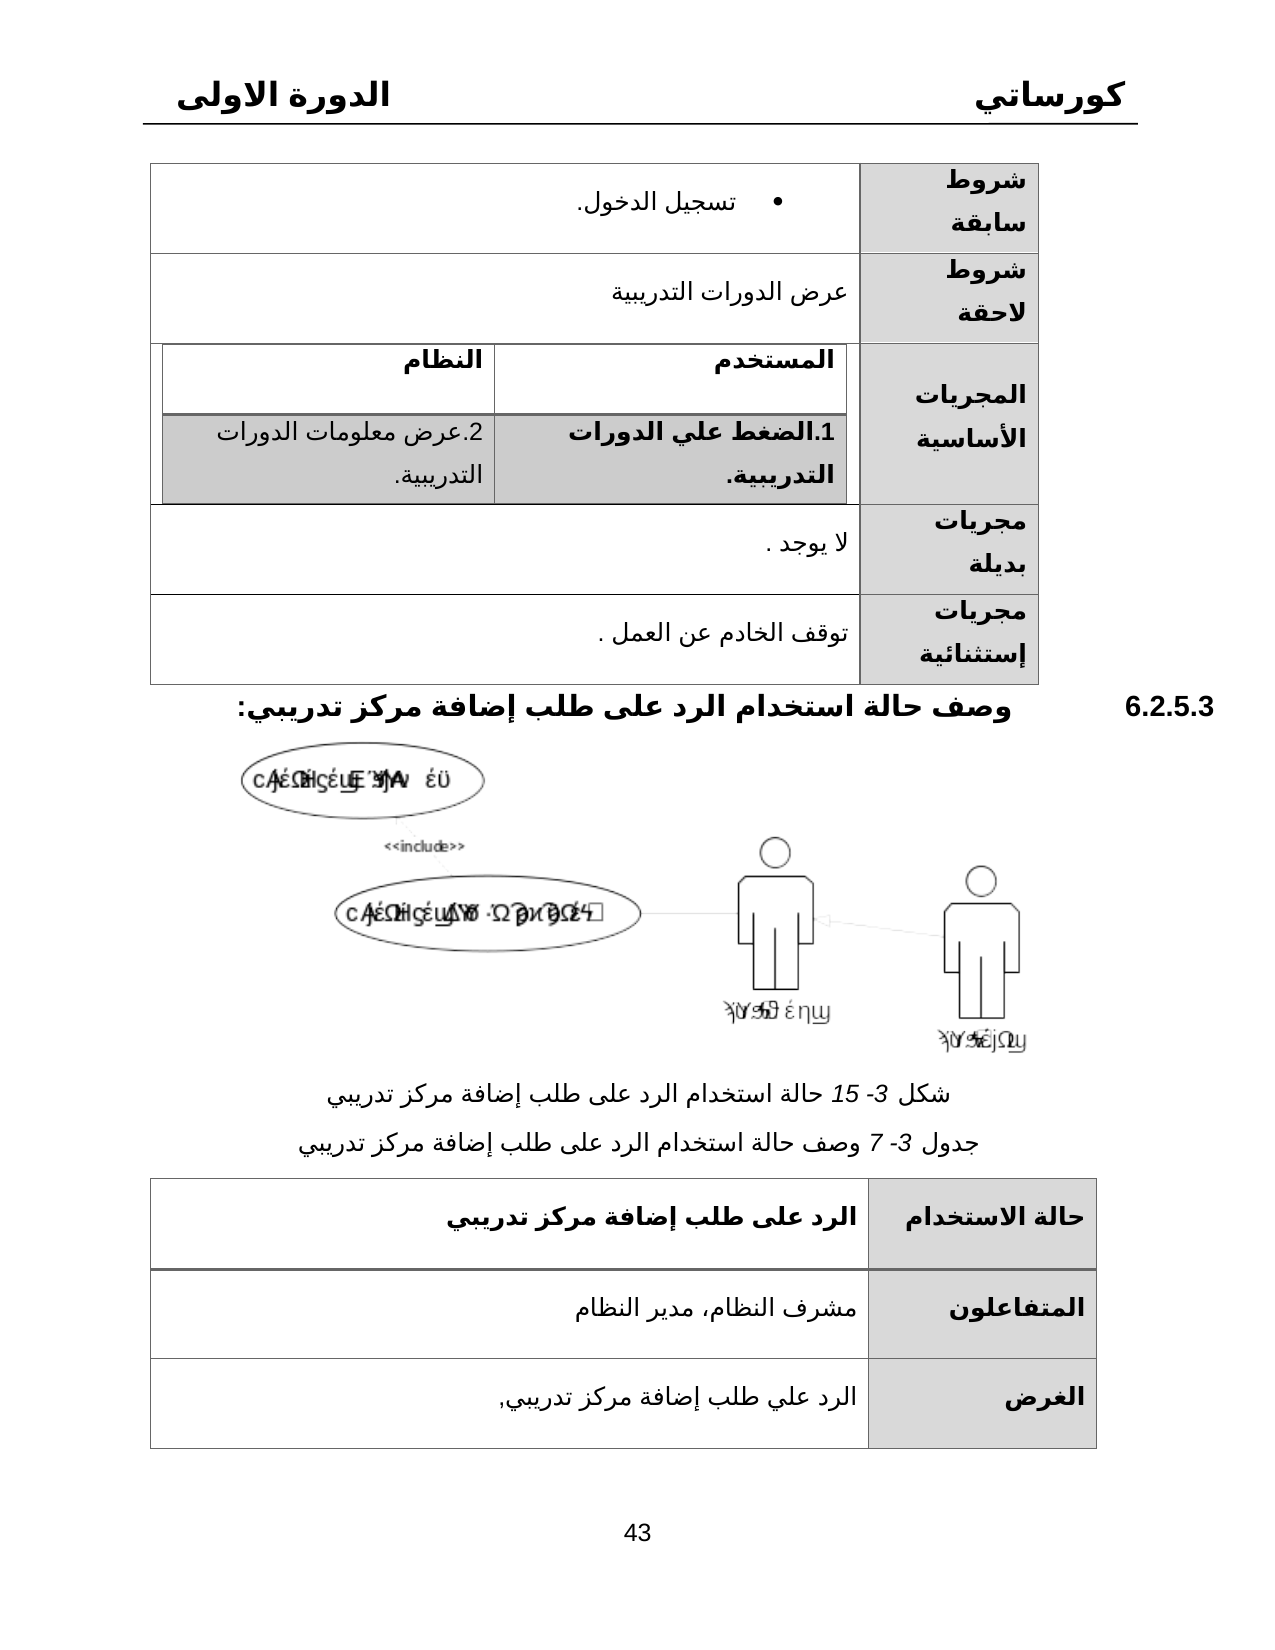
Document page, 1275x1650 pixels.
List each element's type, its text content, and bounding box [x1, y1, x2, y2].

table_cell لا يوجد . [151, 505, 859, 594]
table_cell المجريات الأساسية [861, 344, 1038, 504]
table_cell الرد علي طلب إضافة مركز تدريبي, [151, 1359, 868, 1448]
table_cell مجريات إستثنائية [861, 595, 1038, 684]
table_cell مشرف النظام، مدير النظام [151, 1271, 868, 1358]
table_cell المتفاعلون [869, 1271, 1096, 1358]
table_cell [495, 345, 846, 413]
table_cell [163, 345, 494, 413]
subtitle وصف حالة استخدام الرد على طلب إضافة مركز تدريبي: [150, 689, 1125, 722]
table_cell شروط لاحقة [861, 254, 1038, 342]
table_cell شروط سابقة [861, 164, 1038, 252]
table_header الرد على طلب إضافة مركز تدريبي [151, 1179, 868, 1268]
table_cell عرض الدورات التدريبية [151, 254, 859, 342]
table_cell [151, 344, 162, 504]
text شكل 3- 15 حالة استخدام الرد على طلب إضافة مركز تدريبي [150, 1079, 1125, 1107]
table_cell توقف الخادم عن العمل . [151, 595, 859, 684]
text جدول 3- 7 وصف حالة استخدام الرد على طلب إضافة مركز تدريبي [150, 1128, 1125, 1157]
table_cell مجريات بديلة [861, 505, 1038, 594]
table_cell تسجيل الدخول. [151, 164, 859, 252]
table_header حالة الاستخدام [869, 1179, 1096, 1268]
table_cell الغرض [869, 1359, 1096, 1448]
table_cell [847, 344, 859, 504]
